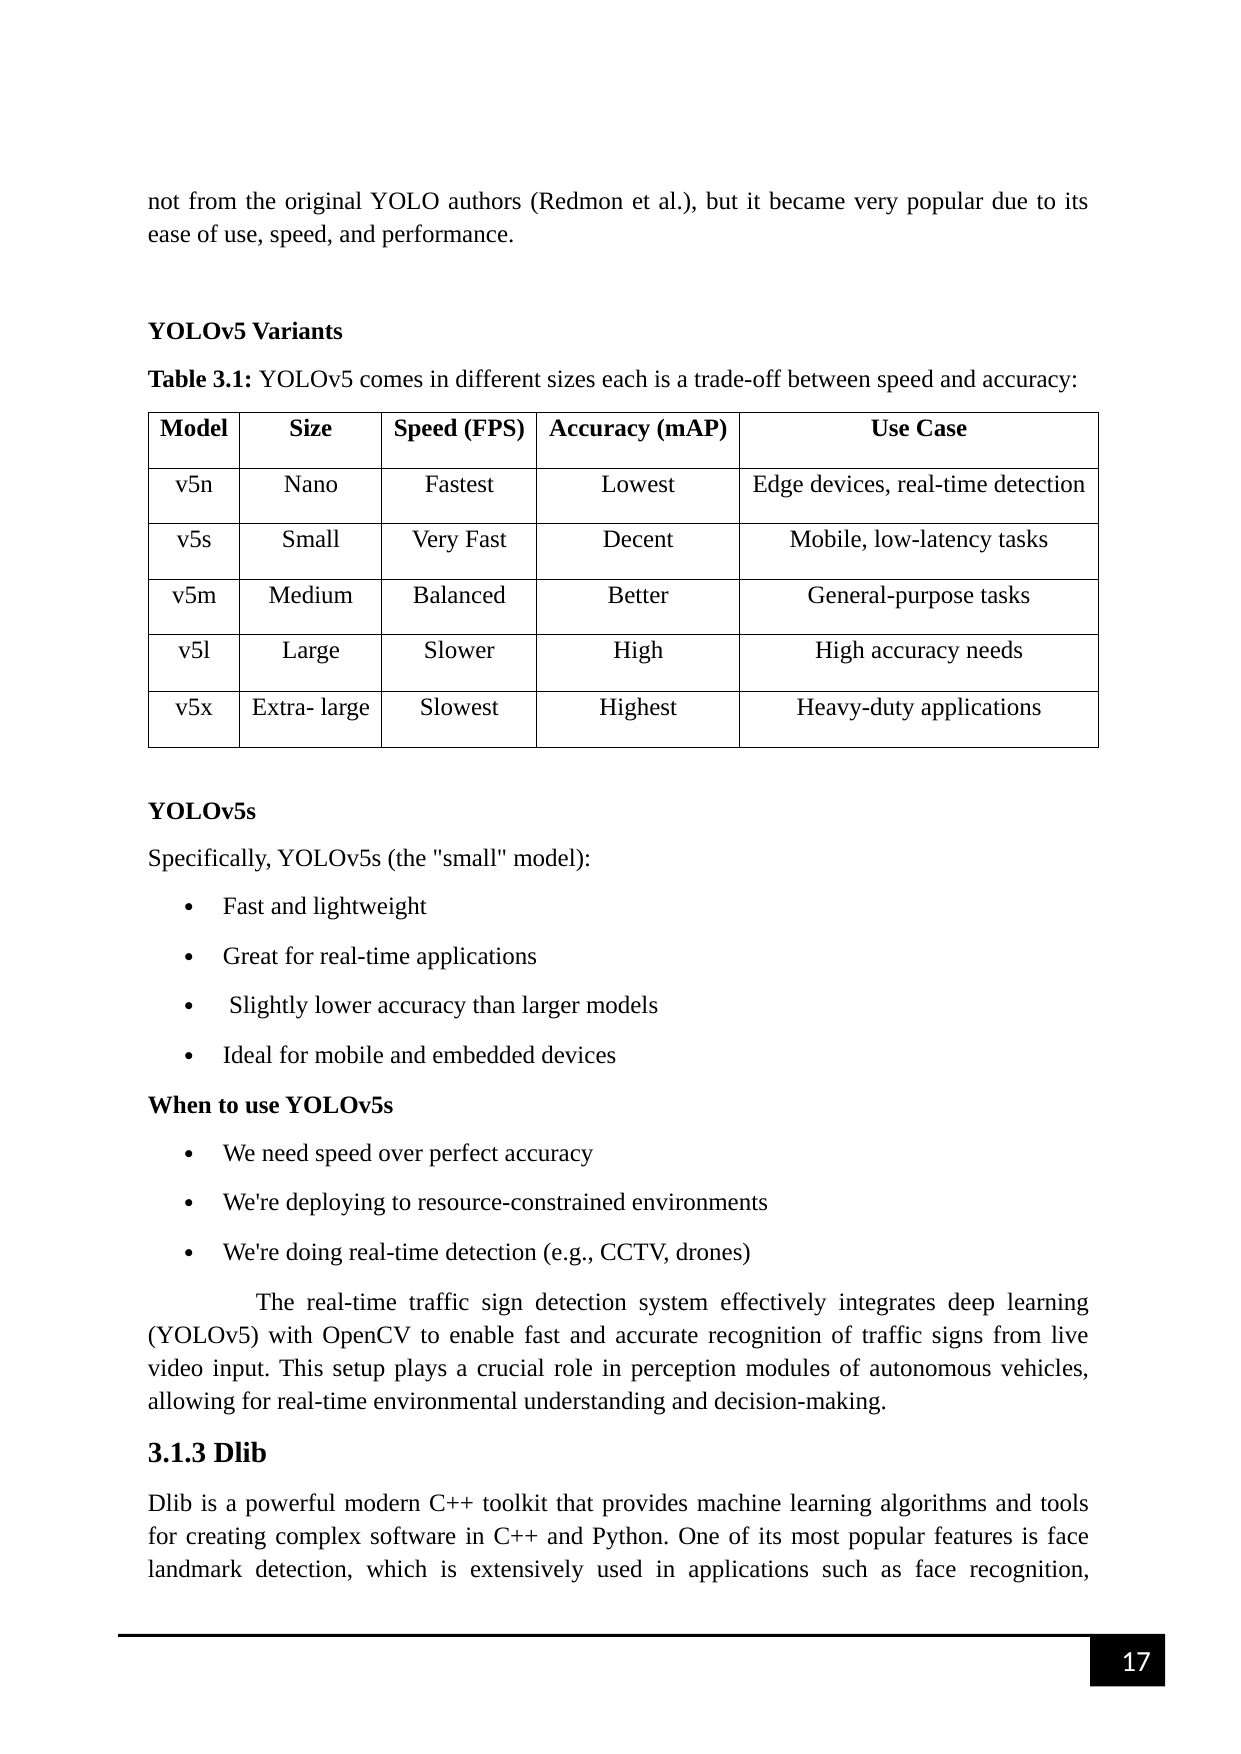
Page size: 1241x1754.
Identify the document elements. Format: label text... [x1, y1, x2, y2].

table_cell Decent [537, 524, 739, 579]
table_header Size [240, 413, 381, 468]
table_cell Large [240, 635, 381, 691]
list We're doing real-time detection (e.g., CCTV, drones) [185, 1237, 1090, 1266]
table_cell Highest [537, 692, 739, 747]
table_cell v5s [149, 524, 239, 579]
list Ideal for mobile and embedded devices [185, 1040, 1090, 1069]
list Fast and lightweight [185, 891, 1090, 920]
table_cell Heavy-duty applications [740, 692, 1098, 747]
text YOLOv5 Variants [148, 316, 1090, 345]
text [148, 1488, 1090, 1583]
table_header Use Case [740, 413, 1098, 468]
table_cell General-purpose tasks [740, 580, 1098, 634]
list We need speed over perfect accuracy [185, 1138, 1090, 1166]
table_cell Nano [240, 469, 381, 523]
table_cell Better [537, 580, 739, 634]
table_cell v5n [149, 469, 239, 523]
table_cell Mobile, low-latency tasks [740, 524, 1098, 579]
text When to use YOLOv5s [148, 1090, 1090, 1119]
table_cell Medium [240, 580, 381, 634]
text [148, 186, 1090, 248]
table_cell Lowest [537, 469, 739, 523]
table_cell Fastest [382, 469, 536, 523]
table_header Accuracy (mAP) [537, 413, 739, 468]
list We're deploying to resource-constrained environments [185, 1187, 1090, 1216]
table_cell Balanced [382, 580, 536, 634]
table_header Speed (FPS) [382, 413, 536, 468]
table_cell Small [240, 524, 381, 579]
table_cell Edge devices, real-time detection [740, 469, 1098, 523]
table_cell High [537, 635, 739, 691]
text Specifically, YOLOv5s (the "small" model): [148, 843, 1090, 872]
table_cell Slowest [382, 692, 536, 747]
text Table 3.1: YOLOv5 comes in different sizes each is a trade-off between speed and accuracy: [148, 364, 1090, 393]
table_header Model [149, 413, 239, 468]
list Slightly lower accuracy than larger models [185, 991, 1090, 1019]
table_cell Extra- large [240, 692, 381, 747]
table_cell Slower [382, 635, 536, 691]
table_cell v5x [149, 692, 239, 747]
list Great for real-time applications [185, 941, 1090, 970]
table_cell High accuracy needs [740, 635, 1098, 691]
table_cell Very Fast [382, 524, 536, 579]
table_cell v5m [149, 580, 239, 634]
text YOLOv5s [148, 796, 1090, 824]
text The real-time traffic sign detection system effectively integrates deep learning (YOLOv5) with OpenCV to enable fast and accurate recognition of traffic signs from live video input. This setup plays a crucial role in perception modules of autonomous vehicles, allowing for real-time environmental understanding and decision-making. [148, 1287, 1090, 1414]
text 3.1.3 Dlib [148, 1436, 1090, 1469]
table_cell v5l [149, 635, 239, 691]
